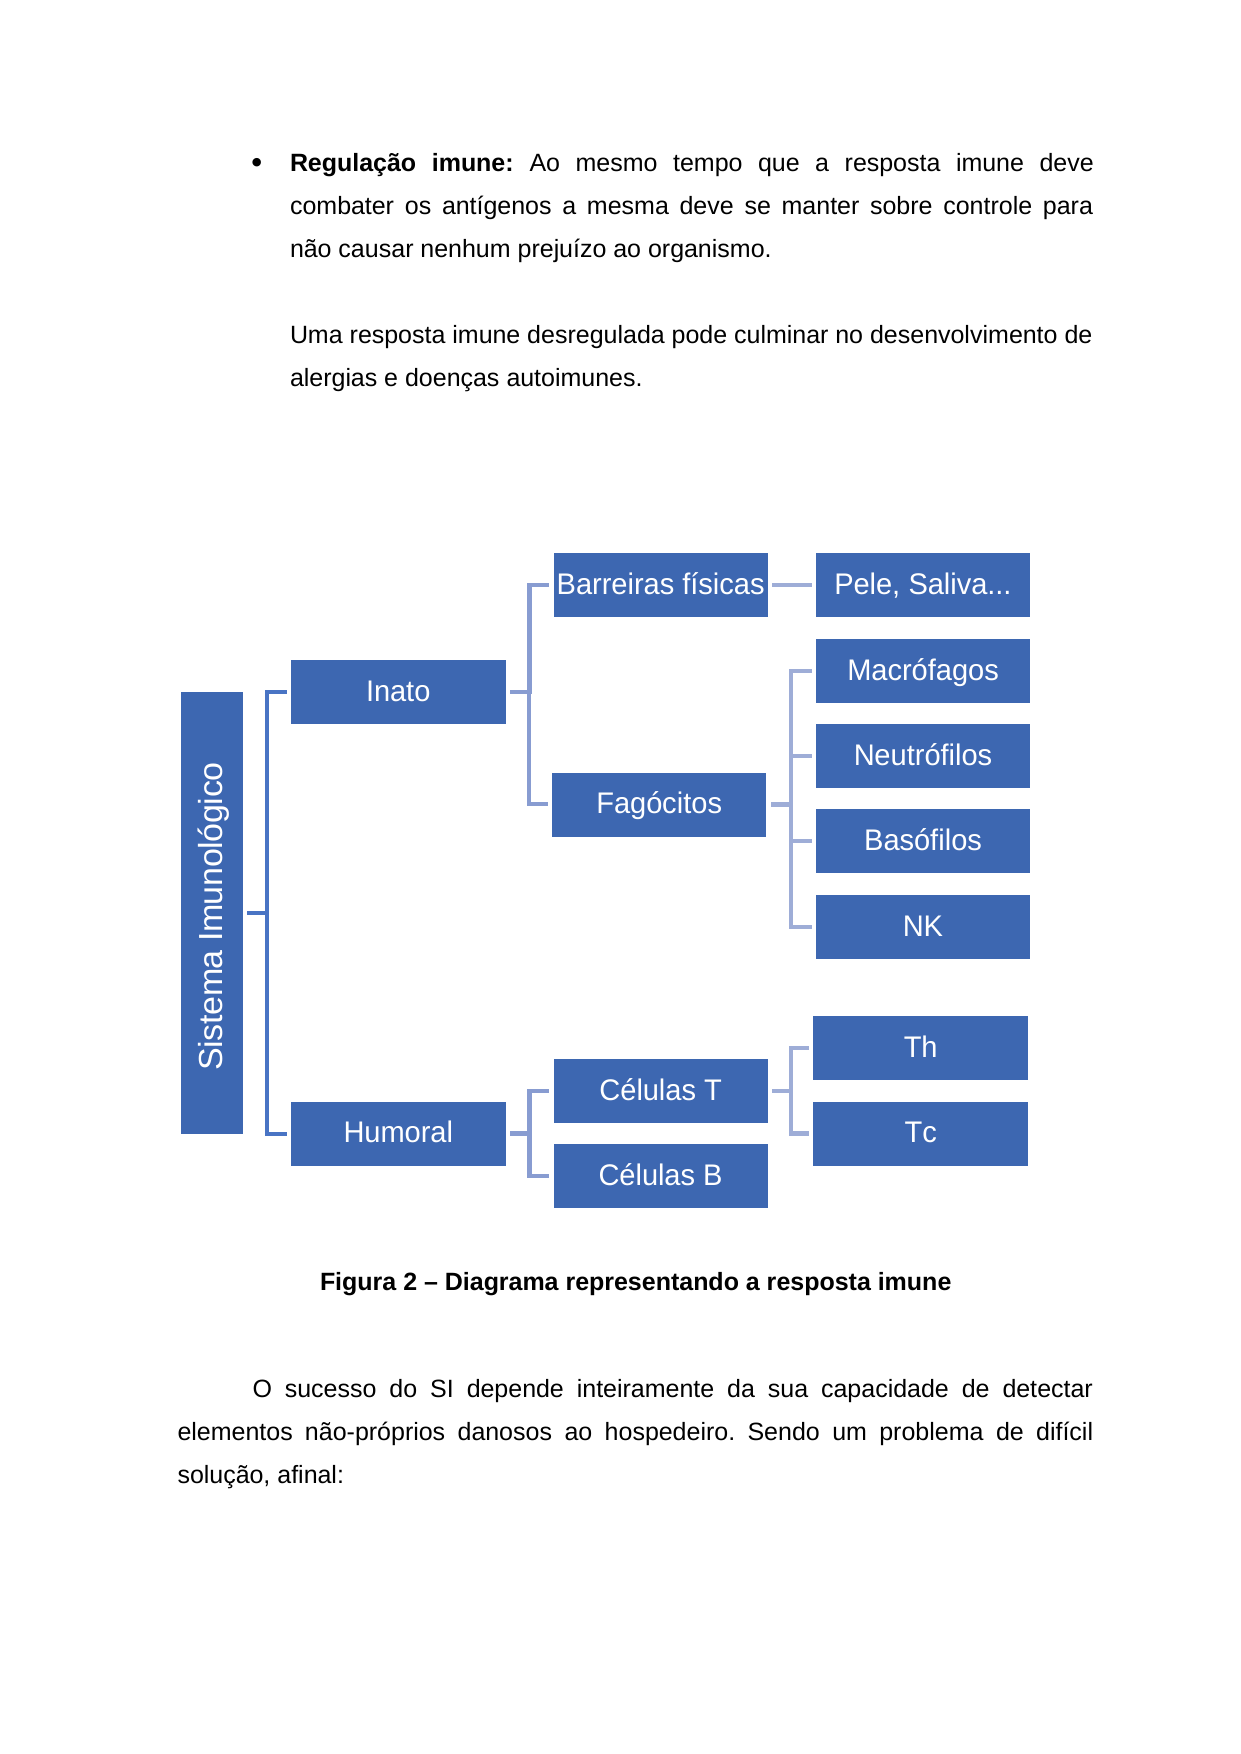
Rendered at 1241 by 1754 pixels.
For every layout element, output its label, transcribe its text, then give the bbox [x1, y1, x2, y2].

list Figura 2 – Diagrama representando a resposta imune [177, 1267, 1094, 1296]
list Regulação imune: Ao mesmo tempo que a resposta imune deve combater os antígenos a mesma deve se manter sobre controle para não causar nenhum prejuízo ao organismo. [252, 148, 1094, 263]
text O sucesso do SI depende inteiramente da sua capacidade de detectar elementos não-próprios danosos ao hospedeiro. Sendo um problema de difícil solução, afinal: [177, 1374, 1094, 1489]
list Uma resposta imune desregulada pode culminar no desenvolvimento de alergias e doenças autoimunes. [290, 320, 1094, 392]
